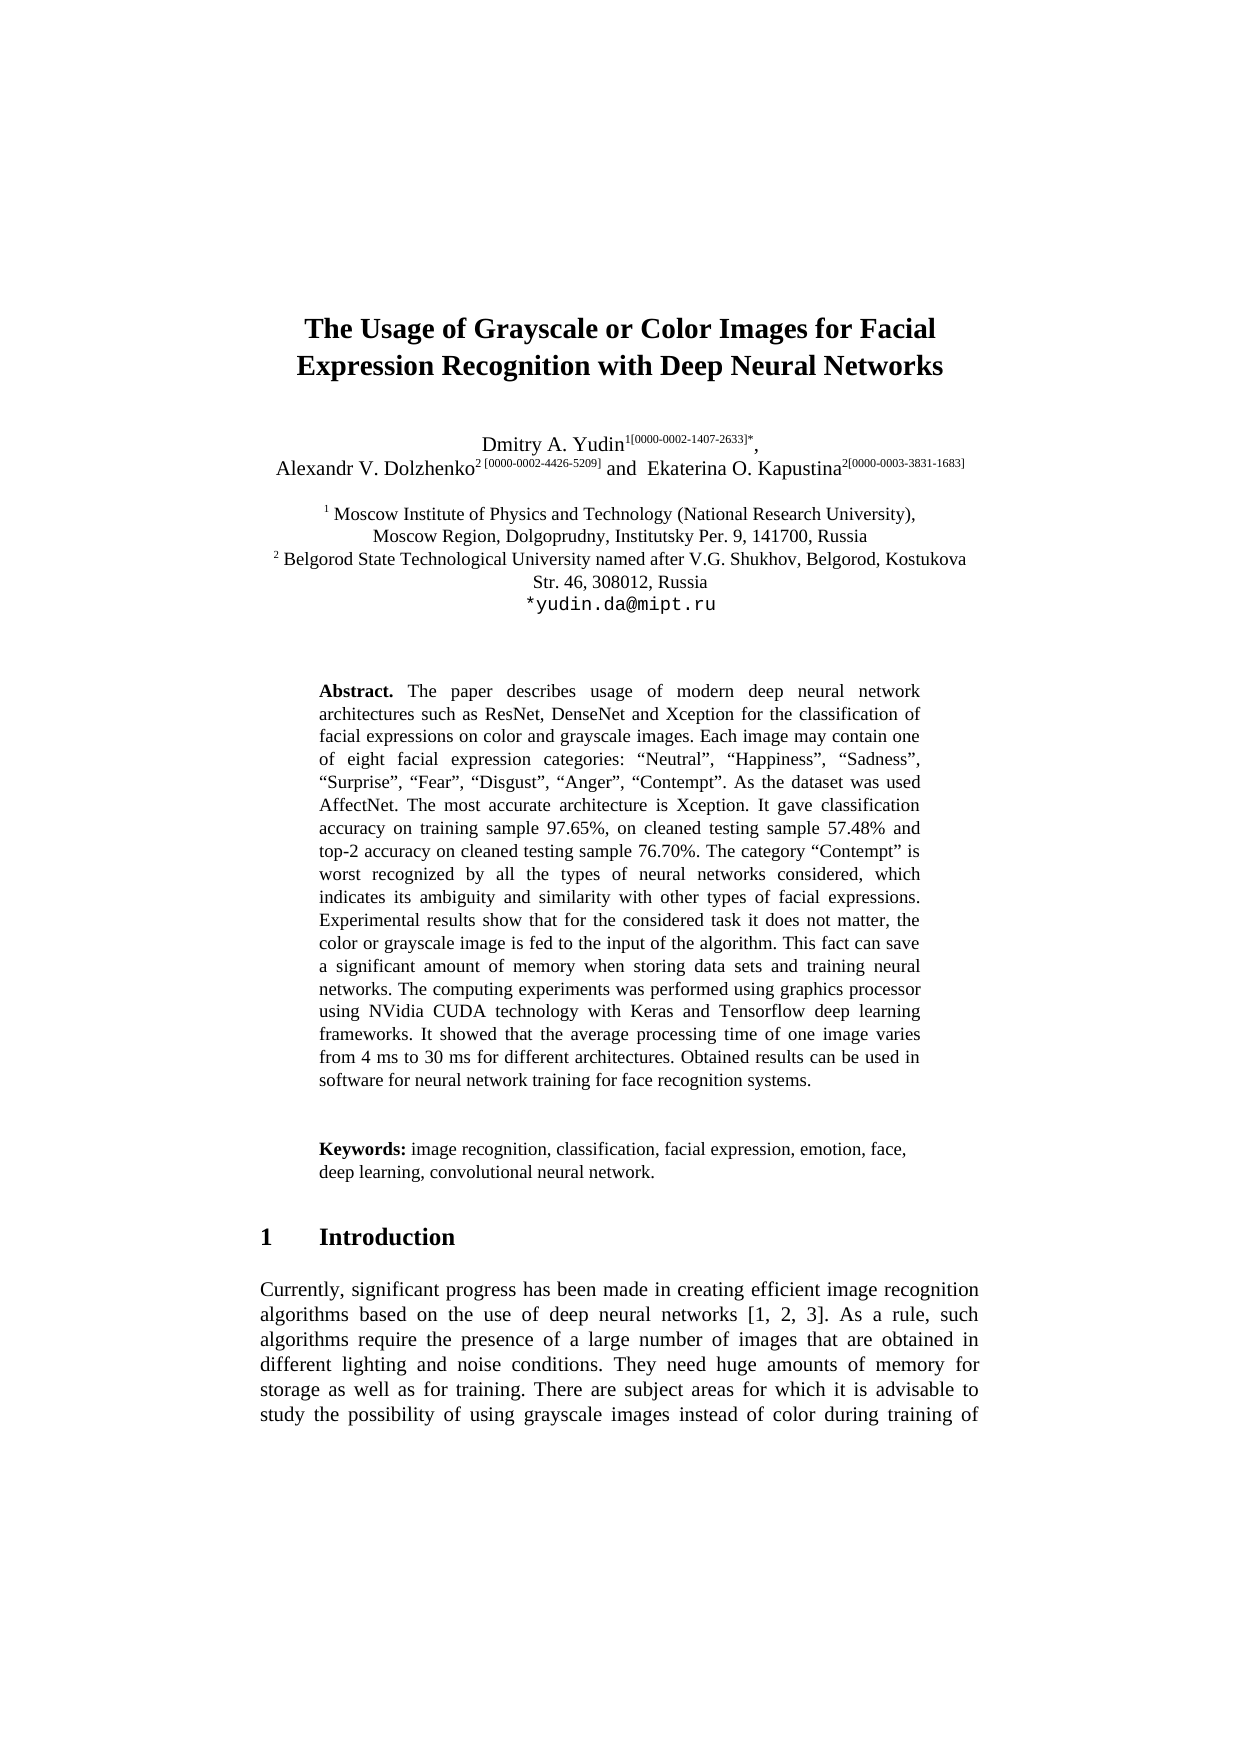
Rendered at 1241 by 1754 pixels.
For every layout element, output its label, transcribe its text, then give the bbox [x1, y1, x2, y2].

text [260, 1276, 980, 1426]
text 2 Belgorod State Technological University named after V.G. Shukhov, Belgorod, Kostukova Str. 46, 308012, Russia [260, 547, 980, 593]
subtitle Introduction [260, 1220, 980, 1251]
text Abstract. The paper describes usage of modern deep neural network architectures such as ResNet, DenseNet and Xception for the classification of facial expressions on color and grayscale images. Each image may contain one of eight facial expression categories: “Neutral”, “Happiness”, “Sadness”, “Surprise”, “Fear”, “Disgust”, “Anger”, “Contempt”. As the dataset was used AffectNet. The most accurate architecture is Xception. It gave classification accuracy on training sample 97.65%, on cleaned testing sample 57.48% and top-2 accuracy on cleaned testing sample 76.70%. The category “Contempt” is worst recognized by all the types of neural networks considered, which indicates its ambiguity and similarity with other types of facial expressions. Experimental results show that for the considered task it does not matter, the color or grayscale image is fed to the input of the algorithm. This fact can save a significant amount of memory when storing data sets and training neural networks. The computing experiments was performed using graphics processor using NVidia CUDA technology with Keras and Tensorflow deep learning frameworks. It showed that the average processing time of one image varies from 4 ms to 30 ms for different architectures. Obtained results can be used in software for neural network training for face recognition systems. [319, 678, 921, 1091]
text 1 Moscow Institute of Physics and Technology (National Research University), [260, 501, 980, 524]
text Keywords: image recognition, classification, facial expression, emotion, face, deep learning, convolutional neural network. [319, 1136, 921, 1182]
text Moscow Region, Dolgoprudny, Institutsky Per. 9, 141700, Russia [260, 524, 980, 547]
title The Usage of Grayscale or Color Images for Facial Expression Recognition with Deep Neural Networks [260, 307, 980, 382]
text Dmitry A. Yudin1[0000-0002-1407-2633]*, Alexandr V. Dolzhenko2 [0000-0002-4426-5209] and Ekaterina O. Kapustina2[0000-0003-3831-1683] [260, 432, 980, 480]
text *yudin.da@mipt.ru [260, 593, 980, 616]
